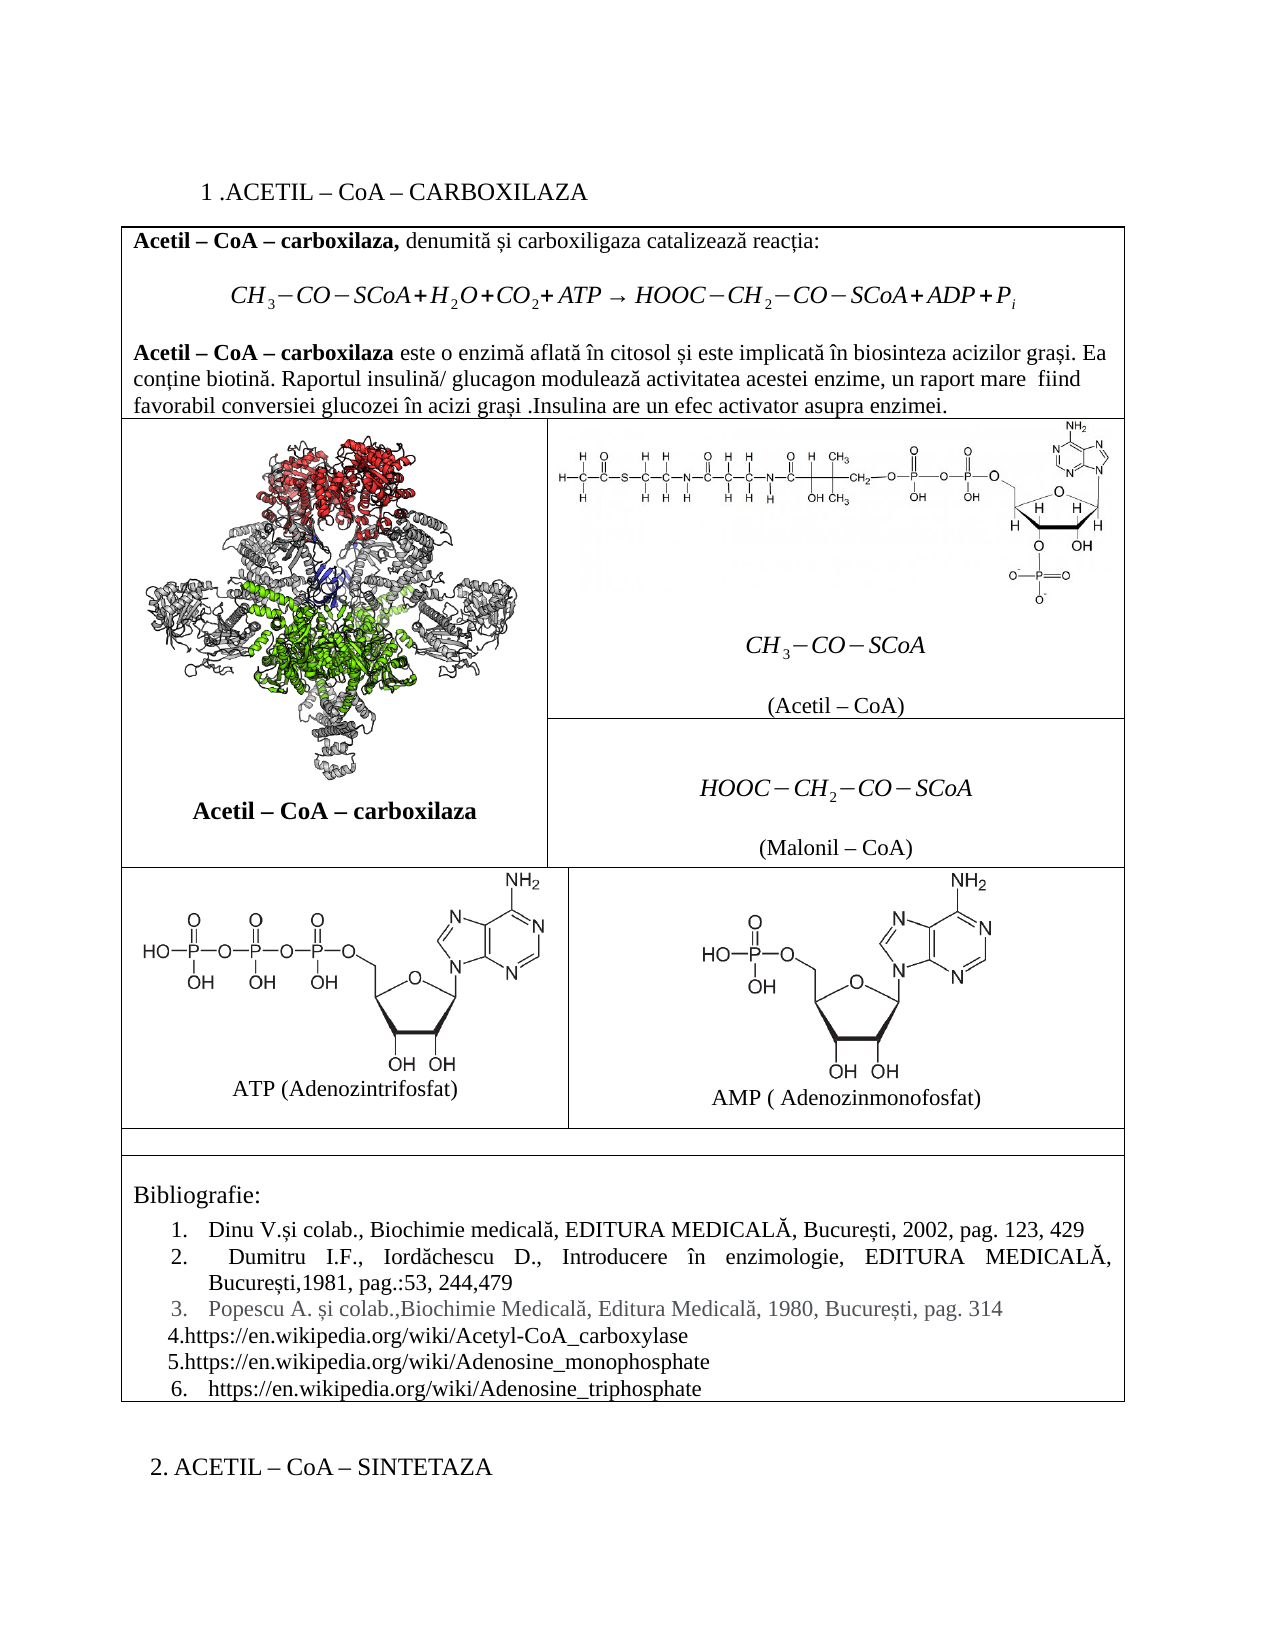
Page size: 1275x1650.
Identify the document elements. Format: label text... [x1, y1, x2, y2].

table_cell [122, 1129, 1124, 1155]
table_header Acetil – CoA – carboxilaza, denumită și carboxiligaza catalizează reacția: Acetil – CoA – carboxilaza este o enzimă aflată în citosol și este implicată în biosinteza acizilor grași. Ea conține biotină. Raportul insulină/ glucagon modulează activitatea acestei enzime, un raport mare fiind favorabil conversiei glucozei în acizi grași .Insulina are un efec activator asupra enzimei. [122, 228, 1124, 418]
picture [133, 868, 554, 1076]
table_cell (Malonil – CoA) [548, 719, 1124, 867]
table_cell (Acetil – CoA) [548, 419, 1124, 718]
text 1 .ACETIL – CoA – CARBOXILAZA [150, 150, 1125, 206]
table_cell Acetil – CoA – carboxilaza [122, 419, 547, 867]
table_cell ATP (Adenozintrifosfat) [122, 868, 568, 1128]
table_cell AMP ( Adenozinmonofosfat) [569, 868, 1124, 1128]
text 2. ACETIL – CoA – SINTETAZA [150, 1452, 1125, 1480]
picture [136, 419, 533, 797]
picture [695, 868, 998, 1084]
table_cell Bibliografie: Dinu V.și colab., Biochimie medicală, EDITURA MEDICALĂ, București, 2002, pag. 123, 429 Dumitru I.F., Iordăchescu D., Introducere în enzimologie, EDITURA MEDICALĂ, București,1981, pag.:53, 244,479 Popescu A. și colab.,Biochimie Medicală, Editura Medicală, 1980, București, pag. 314 4.https://en.wikipedia.org/wiki/Acetyl-CoA_carboxylase 5.https://en.wikipedia.org/wiki/Adenosine_monophosphate https://en.wikipedia.org/wiki/Adenosine_triphosphate [122, 1156, 1124, 1401]
picture [558, 419, 1113, 606]
